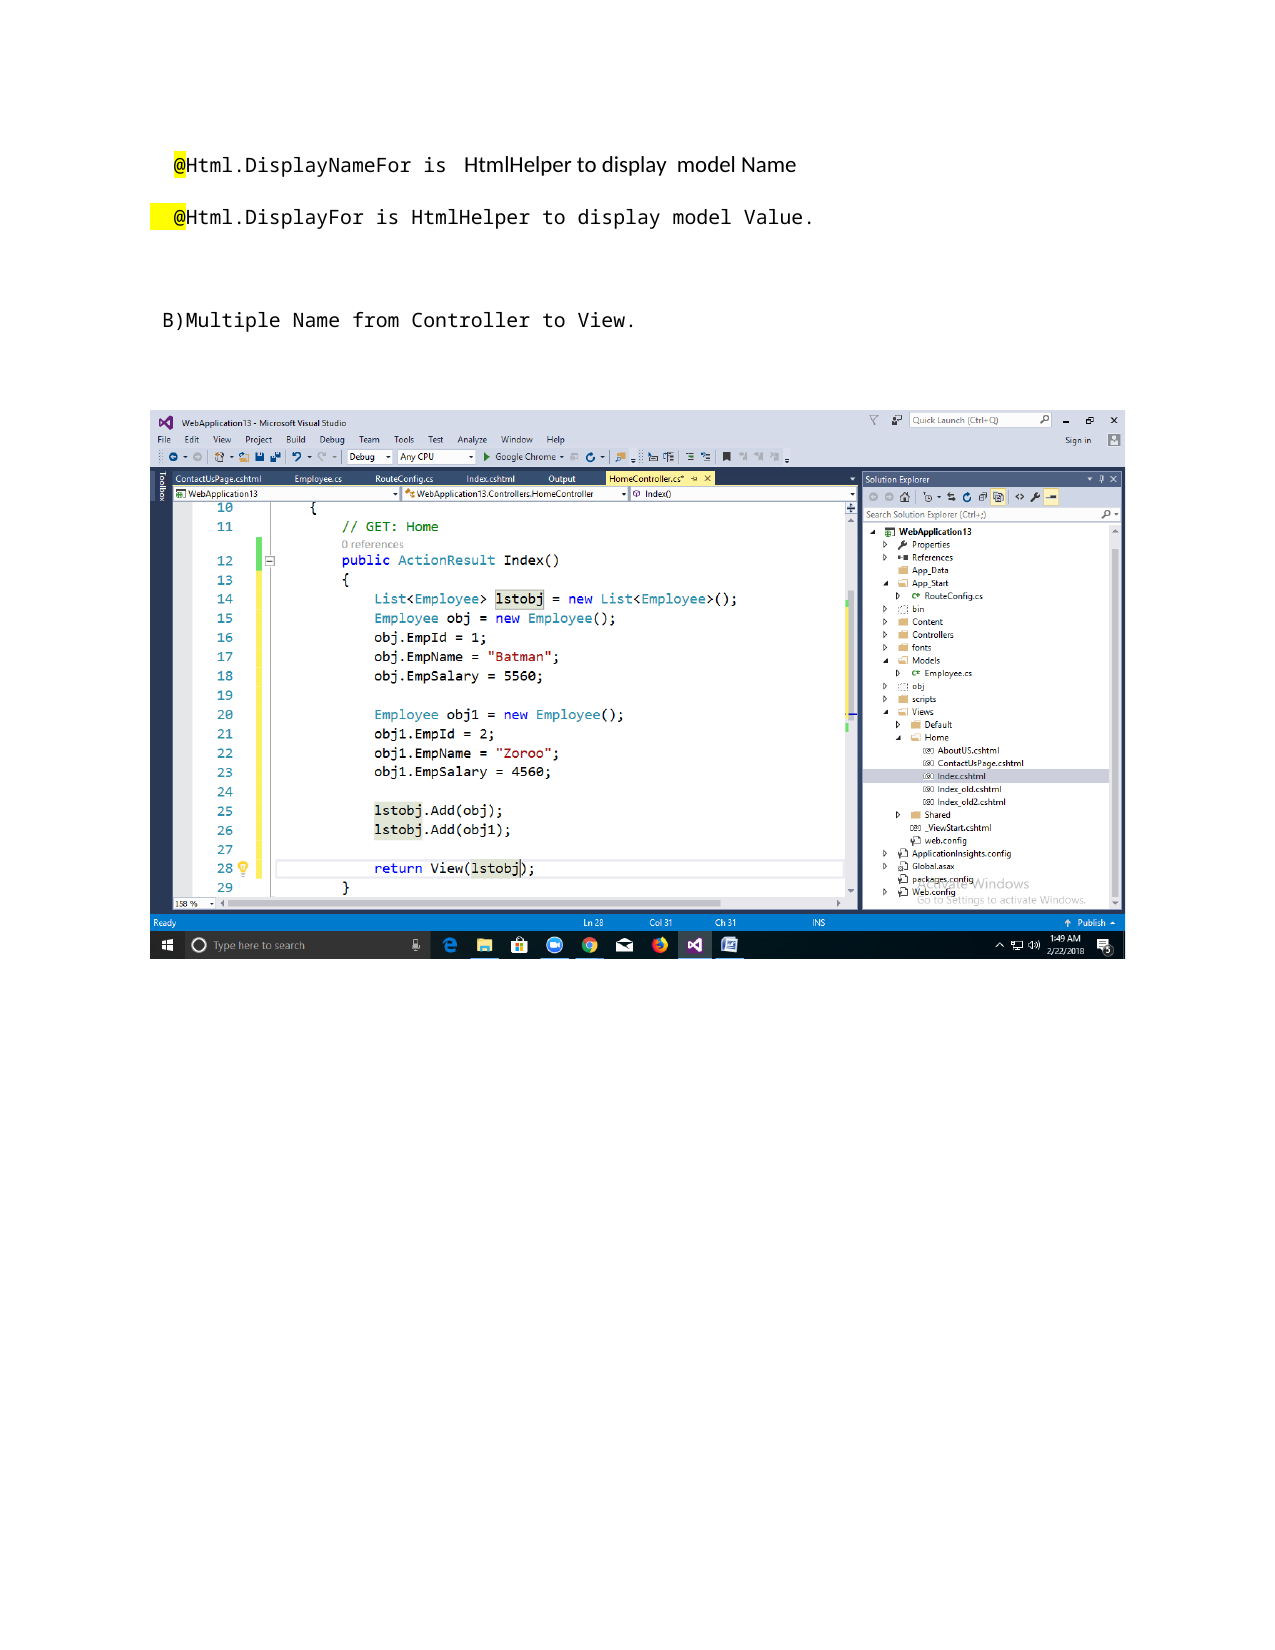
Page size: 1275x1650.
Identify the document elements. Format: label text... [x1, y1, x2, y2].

text @Html.DisplayNameFor is HtmlHelper to display model Name [150, 150, 1125, 178]
text B)Multiple Name from Controller to View. [150, 307, 1125, 334]
picture [150, 410, 1125, 959]
text @Html.DisplayFor is HtmlHelper to display model Value. [186, 203, 1125, 230]
